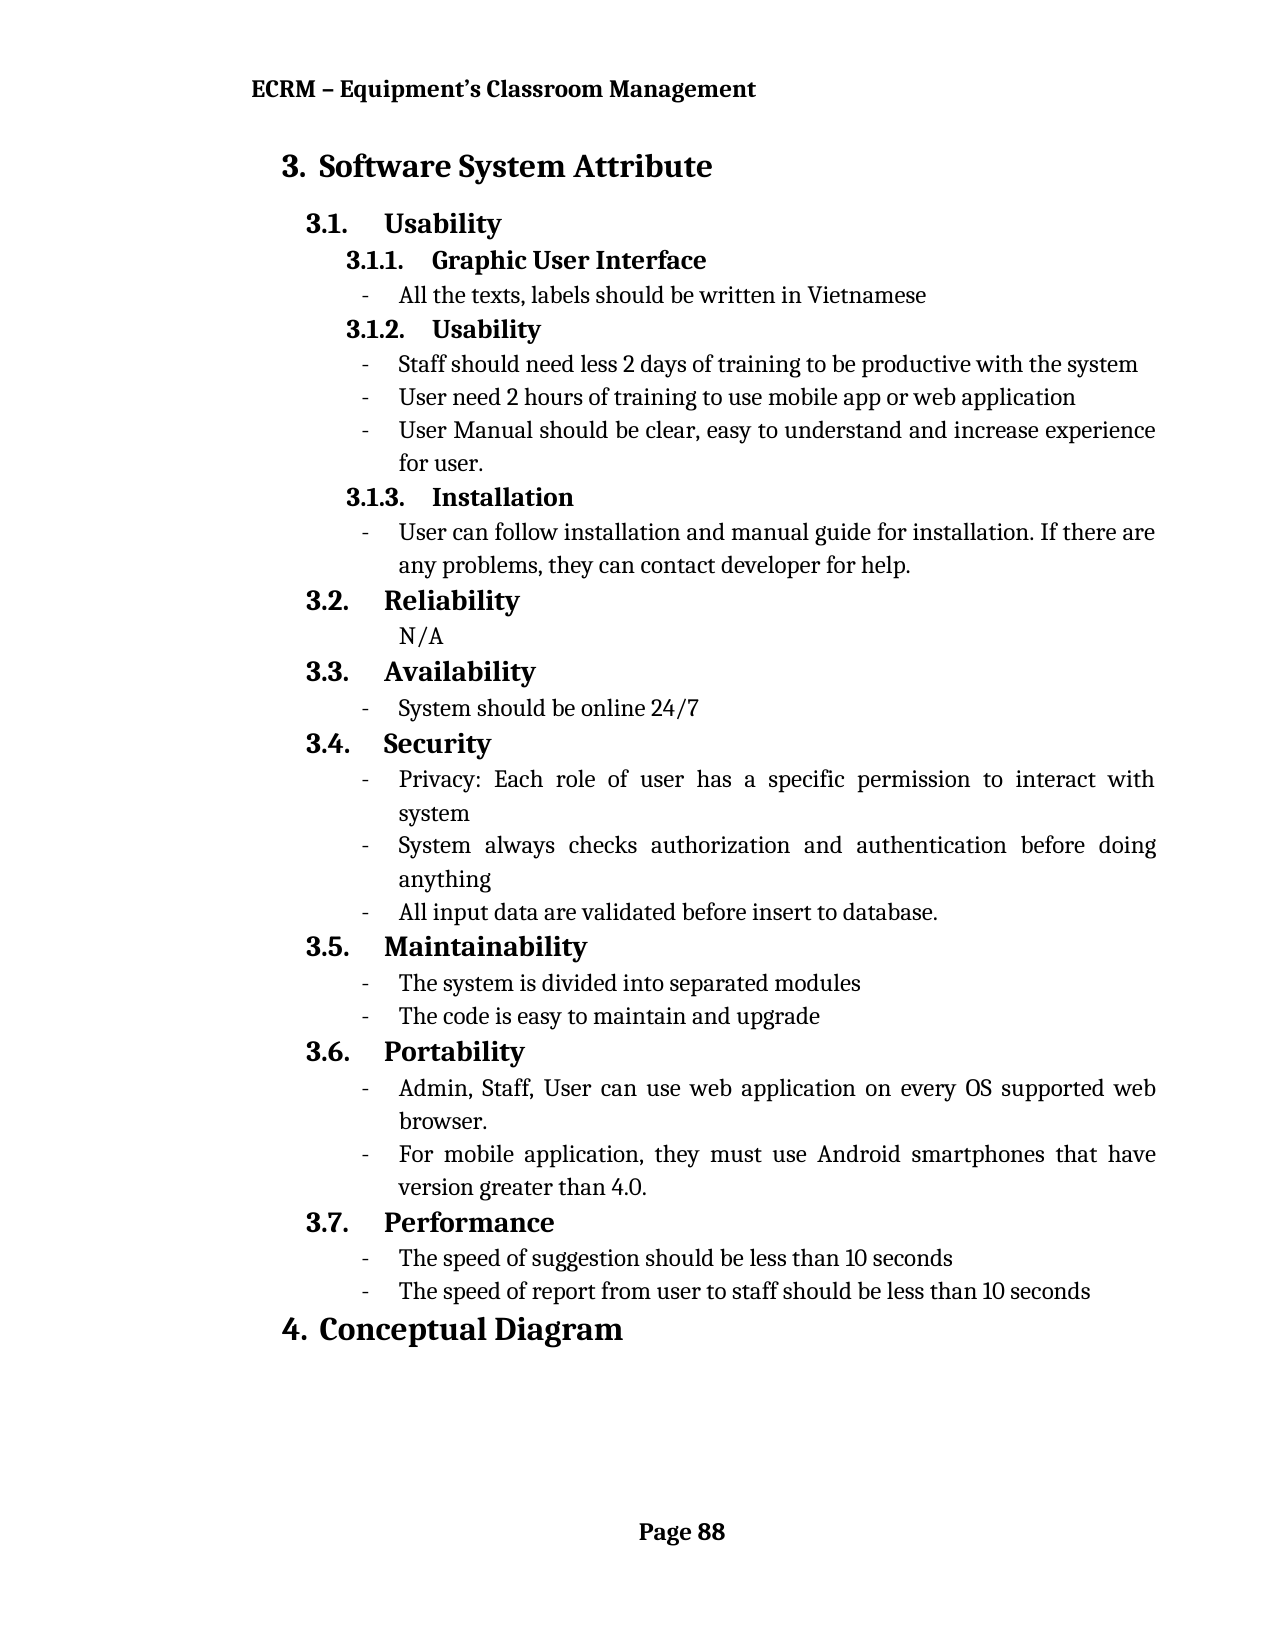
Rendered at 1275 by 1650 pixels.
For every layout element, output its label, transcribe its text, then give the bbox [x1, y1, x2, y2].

list The system is divided into separated modules [361, 969, 1157, 998]
list The speed of report from user to staff should be less than 10 seconds [361, 1277, 1157, 1306]
list Reliability [306, 584, 1157, 617]
list The speed of suggestion should be less than 10 seconds [361, 1244, 1157, 1273]
list Performance [306, 1206, 1157, 1239]
list Software System Attribute [282, 148, 1157, 186]
list Security [306, 727, 1157, 760]
list User can follow installation and manual guide for installation. If there are any problems, they can contact developer for help. [361, 518, 1157, 579]
list Maintainability [306, 931, 1157, 964]
list Installation [346, 482, 1157, 513]
list User need 2 hours of training to use mobile app or web application [361, 383, 1157, 412]
list Staff should need less 2 days of training to be productive with the system [361, 350, 1157, 379]
list Availability [306, 655, 1157, 689]
list System always checks authorization and authentication before doing anything [361, 831, 1157, 893]
list For mobile application, they must use Android smartphones that have version greater than 4.0. [361, 1140, 1157, 1201]
list Graphic User Interface [346, 245, 1157, 277]
list N/A [399, 622, 1157, 651]
list The code is easy to maintain and upgrade [361, 1002, 1157, 1031]
list All input data are validated before insert to database. [361, 897, 1157, 926]
list Conceptual Diagram [282, 1310, 1157, 1349]
list Portability [306, 1035, 1157, 1069]
list Privacy: Each role of user has a specific permission to interact with system [361, 765, 1157, 827]
list System should be online 24/7 [361, 694, 1157, 723]
list All the texts, labels should be written in Vietnamese [361, 281, 1157, 310]
list Admin, Staff, User can use web application on every OS supported web browser. [361, 1074, 1157, 1135]
list Usability [306, 207, 1157, 240]
list Usability [346, 314, 1157, 345]
list User Manual should be clear, easy to understand and increase experience for user. [361, 416, 1157, 478]
